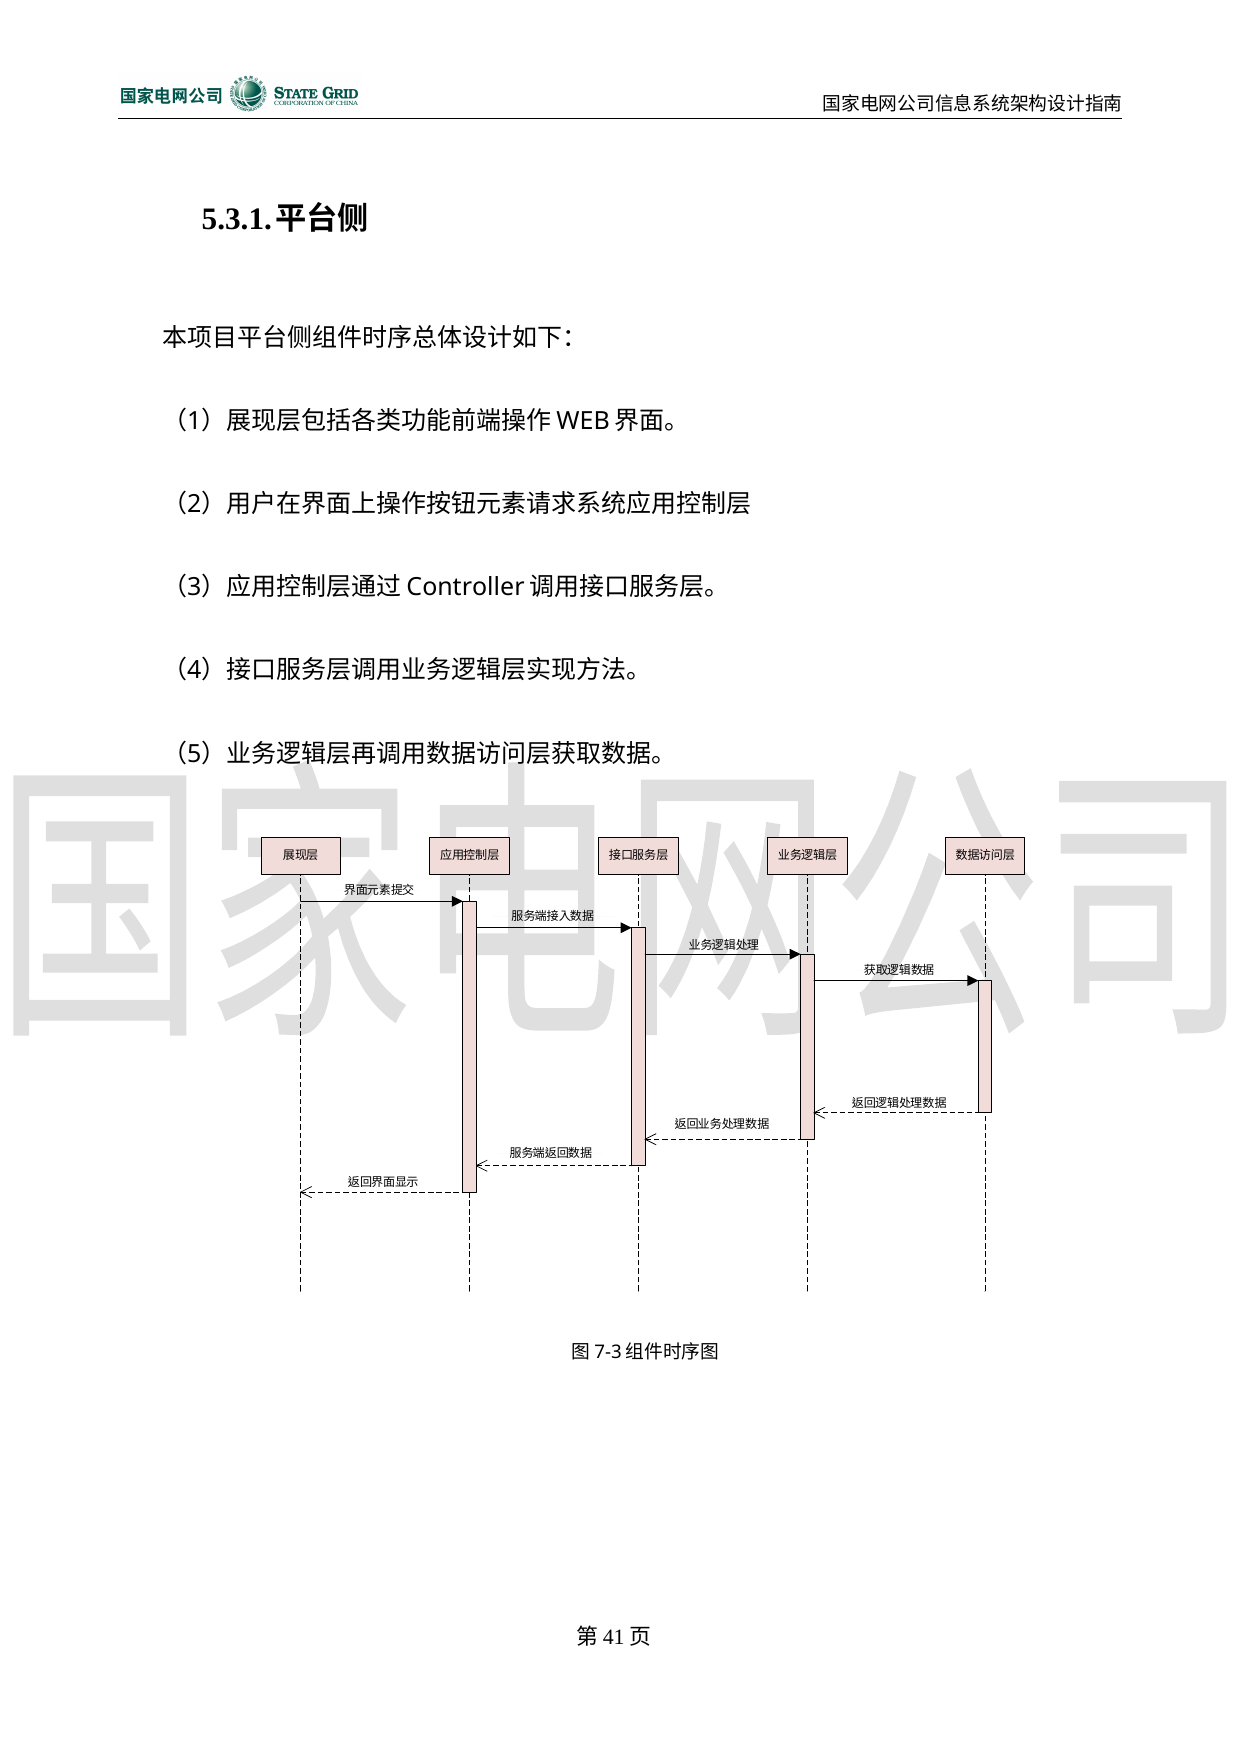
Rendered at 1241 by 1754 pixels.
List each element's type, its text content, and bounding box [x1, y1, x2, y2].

subtitle 平台侧 [201, 183, 1122, 248]
text （3）应用控制层通过Controller调用接口服务层。 [118, 552, 1122, 617]
text （1）展现层包括各类功能前端操作WEB界面。 [118, 386, 1122, 451]
text （5）业务逻辑层再调用数据访问层获取数据。 [118, 719, 1122, 784]
picture [116, 72, 362, 115]
text 图 7-3组件时序图 [118, 1334, 1122, 1367]
text （2）用户在界面上操作按钮元素请求系统应用控制层 [118, 469, 1122, 534]
text （4）接口服务层调用业务逻辑层实现方法。 [118, 636, 1122, 701]
text 本项目平台侧组件时序总体设计如下： [118, 303, 1122, 368]
